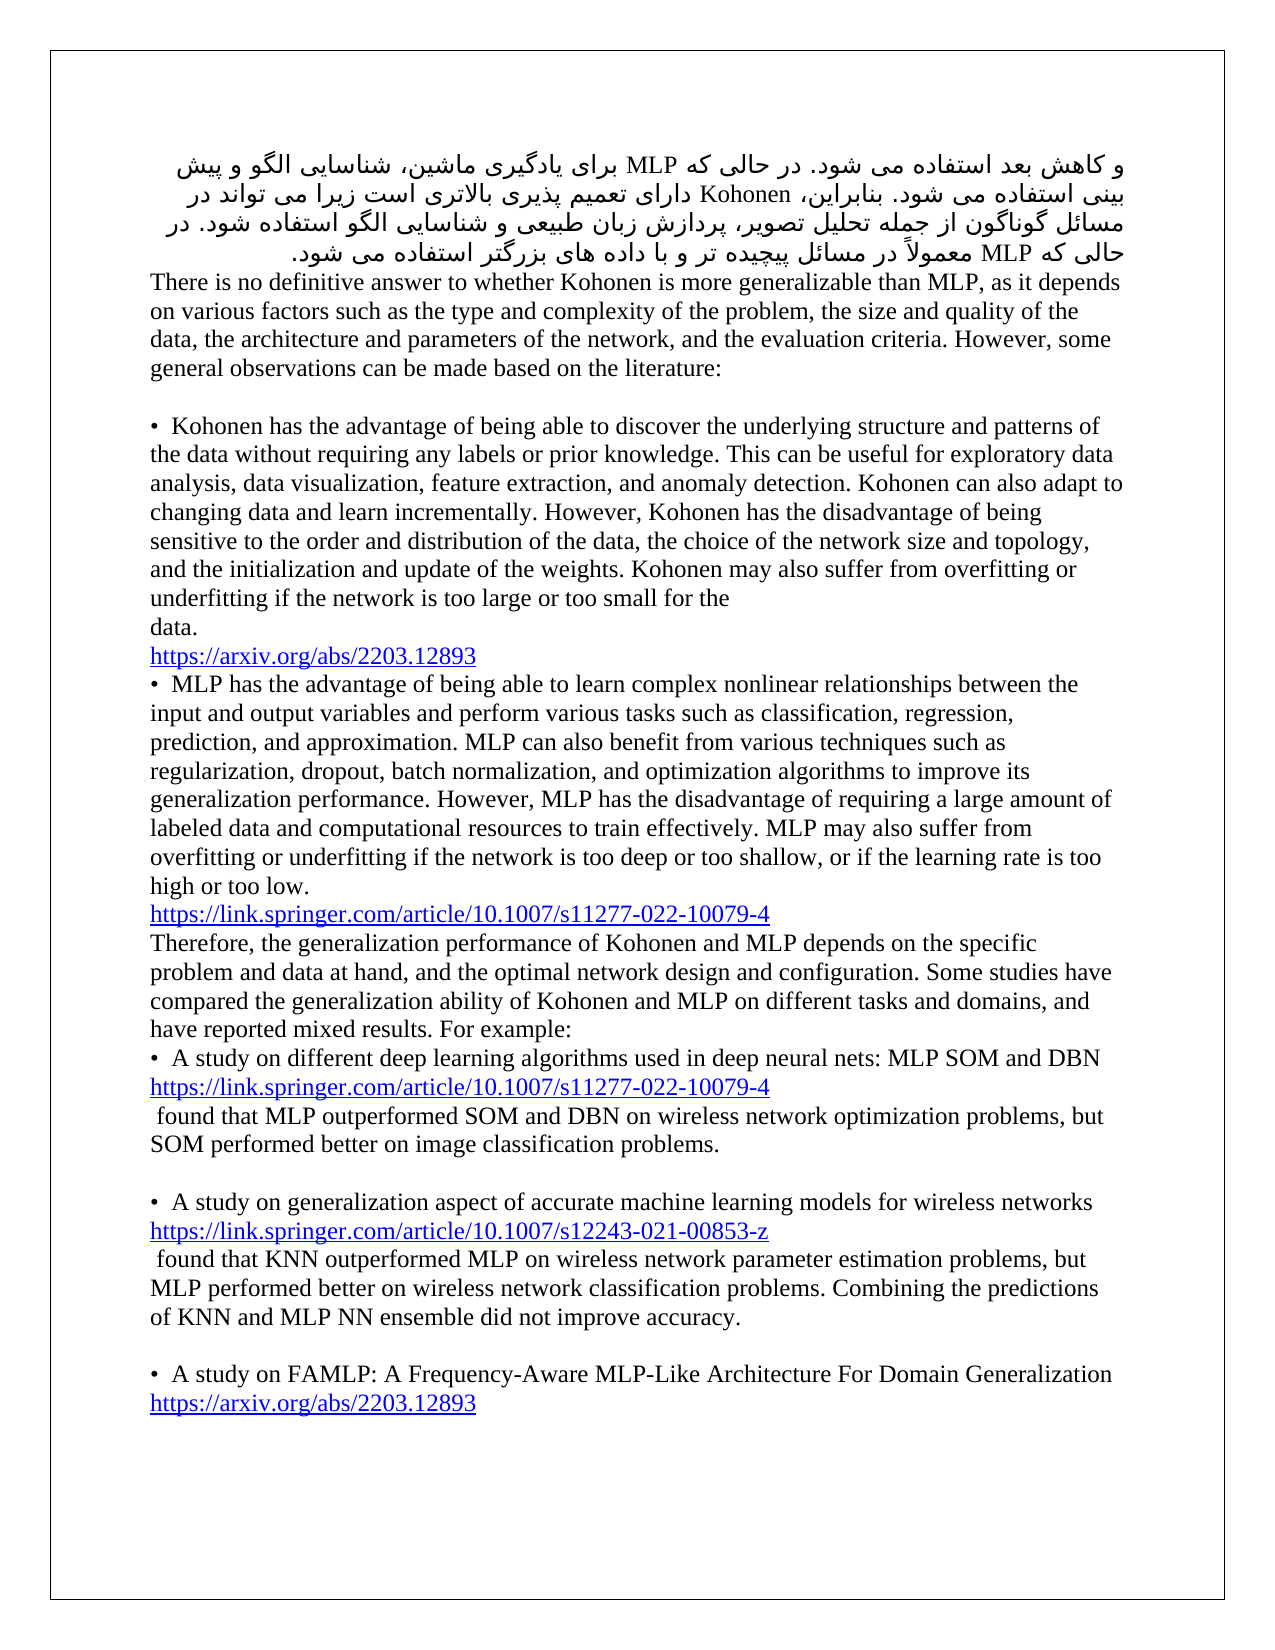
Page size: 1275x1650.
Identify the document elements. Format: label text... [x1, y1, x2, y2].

text https://link.springer.com/article/10.1007/s11277-022-10079-4 [150, 899, 1125, 928]
text data. [150, 612, 1125, 641]
text https://arxiv.org/abs/2203.12893 [150, 641, 1125, 669]
text • MLP has the advantage of being able to learn complex nonlinear relationships between the input and output variables and perform various tasks such as classification, regression, prediction, and approximation. MLP can also benefit from various techniques such as regularization, dropout, batch normalization, and optimization algorithms to improve its generalization performance. However, MLP has the disadvantage of requiring a large amount of labeled data and computational resources to train effectively. MLP may also suffer from overfitting or underfitting if the network is too deep or too shallow, or if the learning rate is too high or too low. [150, 669, 1125, 899]
text • Kohonen has the advantage of being able to discover the underlying structure and patterns of the data without requiring any labels or prior knowledge. This can be useful for exploratory data analysis, data visualization, feature extraction, and anomaly detection. Kohonen can also adapt to changing data and learn incrementally. However, Kohonen has the disadvantage of being sensitive to the order and distribution of the data, the choice of the network size and topology, and the initialization and update of the weights. Kohonen may also suffer from overfitting or underfitting if the network is too large or too small for the [150, 411, 1125, 612]
text found that KNN outperformed MLP on wireless network parameter estimation problems, but MLP performed better on wireless network classification problems. Combining the predictions of KNN and MLP NN ensemble did not improve accuracy. [150, 1244, 1125, 1331]
text https://arxiv.org/abs/2203.12893 [150, 1388, 1125, 1417]
text Therefore, the generalization performance of Kohonen and MLP depends on the specific problem and data at hand, and the optimal network design and configuration. Some studies have compared the generalization ability of Kohonen and MLP on different tasks and domains, and have reported mixed results. For example: [150, 928, 1125, 1043]
text https://link.springer.com/article/10.1007/s12243-021-00853-z [150, 1216, 1125, 1244]
text • A study on FAMLP: A Frequency-Aware MLP-Like Architecture For Domain Generalization [150, 1359, 1125, 1388]
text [150, 150, 1125, 267]
text found that MLP outperformed SOM and DBN on wireless network optimization problems, but SOM performed better on image classification problems. [150, 1101, 1125, 1158]
text https://link.springer.com/article/10.1007/s11277-022-10079-4 [150, 1072, 1125, 1101]
text • A study on different deep learning algorithms used in deep neural nets: MLP SOM and DBN [150, 1043, 1125, 1072]
text • A study on generalization aspect of accurate machine learning models for wireless networks [150, 1187, 1125, 1216]
text There is no definitive answer to whether Kohonen is more generalizable than MLP, as it depends on various factors such as the type and complexity of the problem, the size and quality of the data, the architecture and parameters of the network, and the evaluation criteria. However, some general observations can be made based on the literature: [150, 267, 1125, 382]
